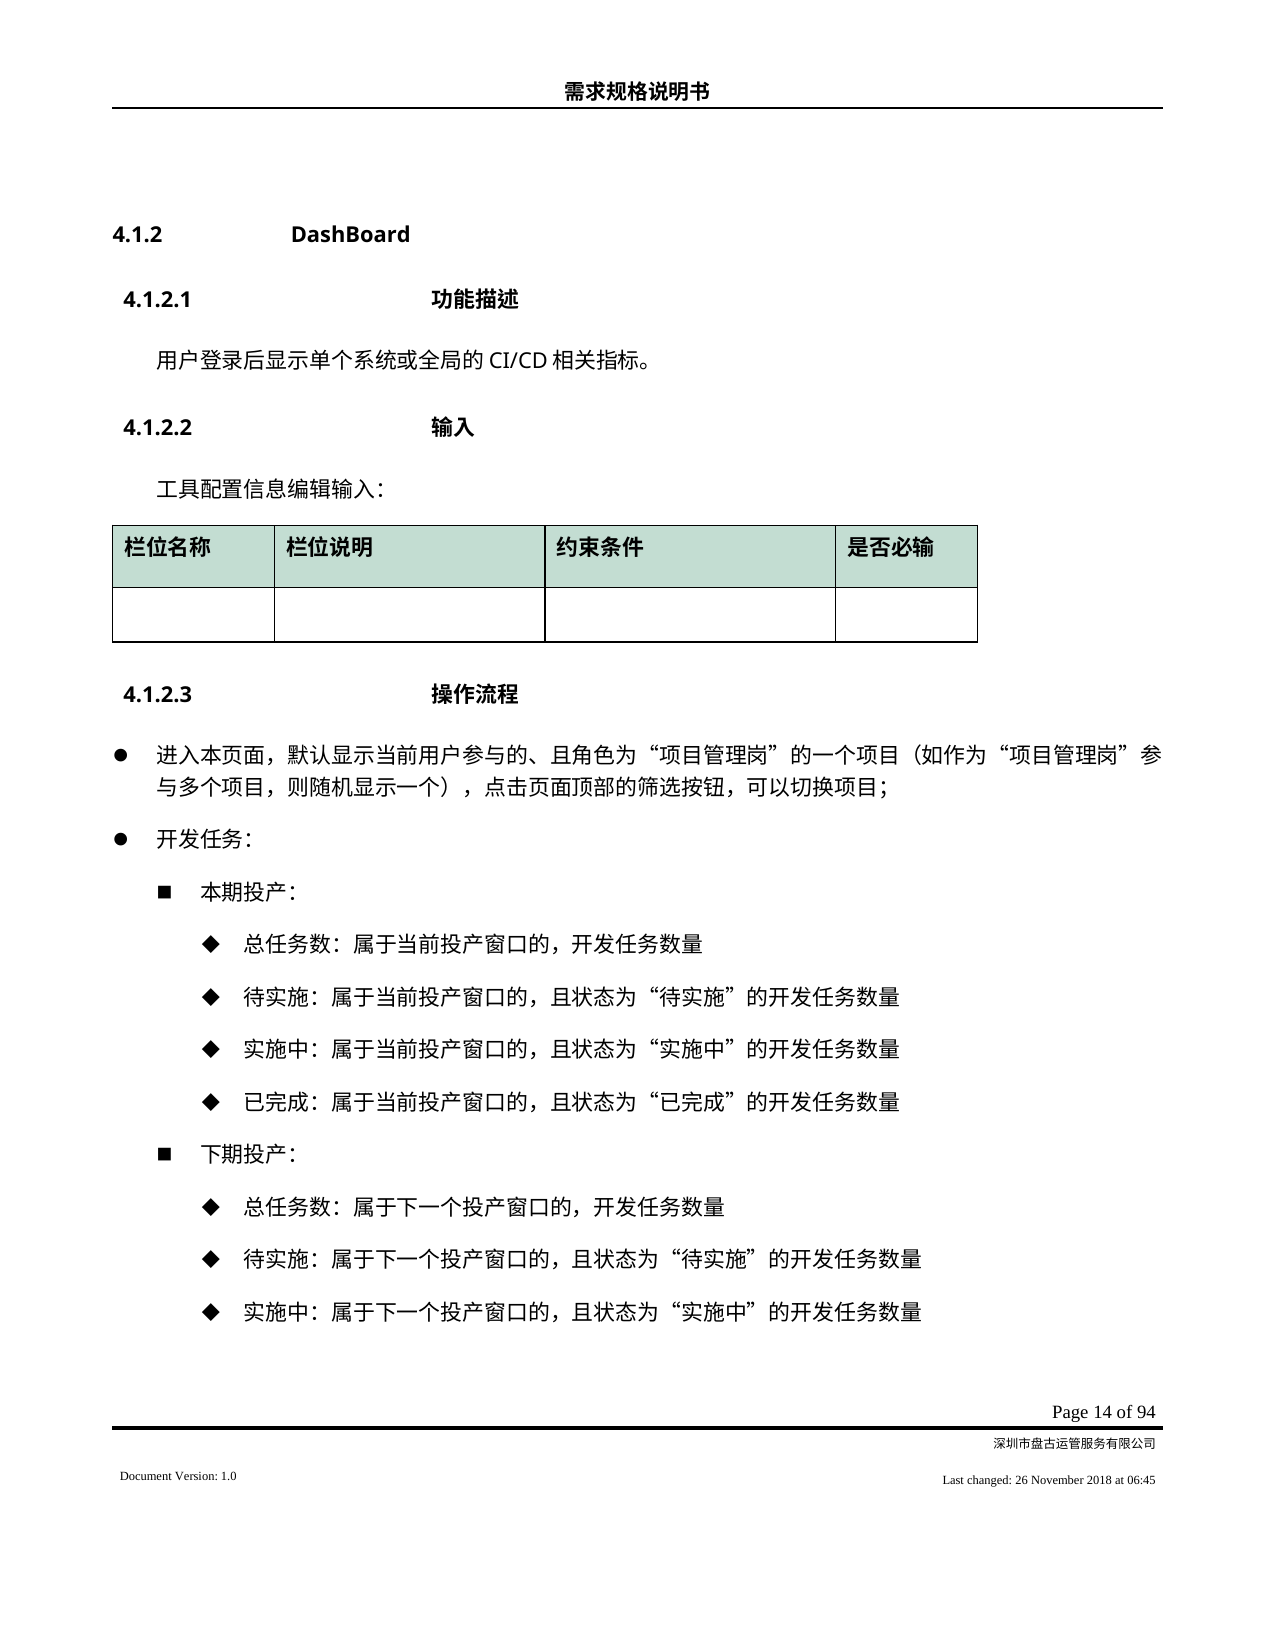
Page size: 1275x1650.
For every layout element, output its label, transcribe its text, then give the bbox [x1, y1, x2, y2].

list 下期投产： [156, 1137, 1163, 1169]
subtitle 输入 [123, 404, 1152, 442]
list 待实施：属于下一个投产窗口的，且状态为“待实施”的开发任务数量 [200, 1242, 1163, 1274]
table_cell [546, 588, 835, 641]
subtitle DashBoard [112, 219, 1163, 249]
list 实施中：属于当前投产窗口的，且状态为“实施中”的开发任务数量 [200, 1032, 1163, 1064]
table_header 栏位说明 [275, 526, 544, 587]
list 待实施：属于当前投产窗口的，且状态为“待实施”的开发任务数量 [200, 980, 1163, 1012]
list 开发任务： [112, 822, 1163, 854]
table_cell [836, 588, 977, 641]
table_cell [113, 588, 274, 641]
table_header 栏位名称 [113, 526, 274, 587]
subtitle 操作流程 [123, 672, 1152, 709]
subtitle 功能描述 [123, 276, 1152, 314]
text 用户登录后显示单个系统或全局的CI/CD相关指标。 [112, 343, 1163, 375]
text 工具配置信息编辑输入： [112, 471, 1163, 504]
list 已完成：属于当前投产窗口的，且状态为“已完成”的开发任务数量 [200, 1085, 1163, 1117]
table_cell [275, 588, 544, 641]
list 本期投产： [156, 875, 1163, 907]
table_header 约束条件 [546, 526, 835, 587]
list 进入本页面，默认显示当前用户参与的、且角色为“项目管理岗”的一个项目（如作为“项目管理岗”参与多个项目，则随机显示一个），点击页面顶部的筛选按钮，可以切换项目； [112, 738, 1163, 802]
table_header 是否必输 [836, 526, 977, 587]
list 总任务数：属于当前投产窗口的，开发任务数量 [200, 927, 1163, 959]
list 总任务数：属于下一个投产窗口的，开发任务数量 [200, 1190, 1163, 1222]
list 实施中：属于下一个投产窗口的，且状态为“实施中”的开发任务数量 [200, 1295, 1163, 1327]
